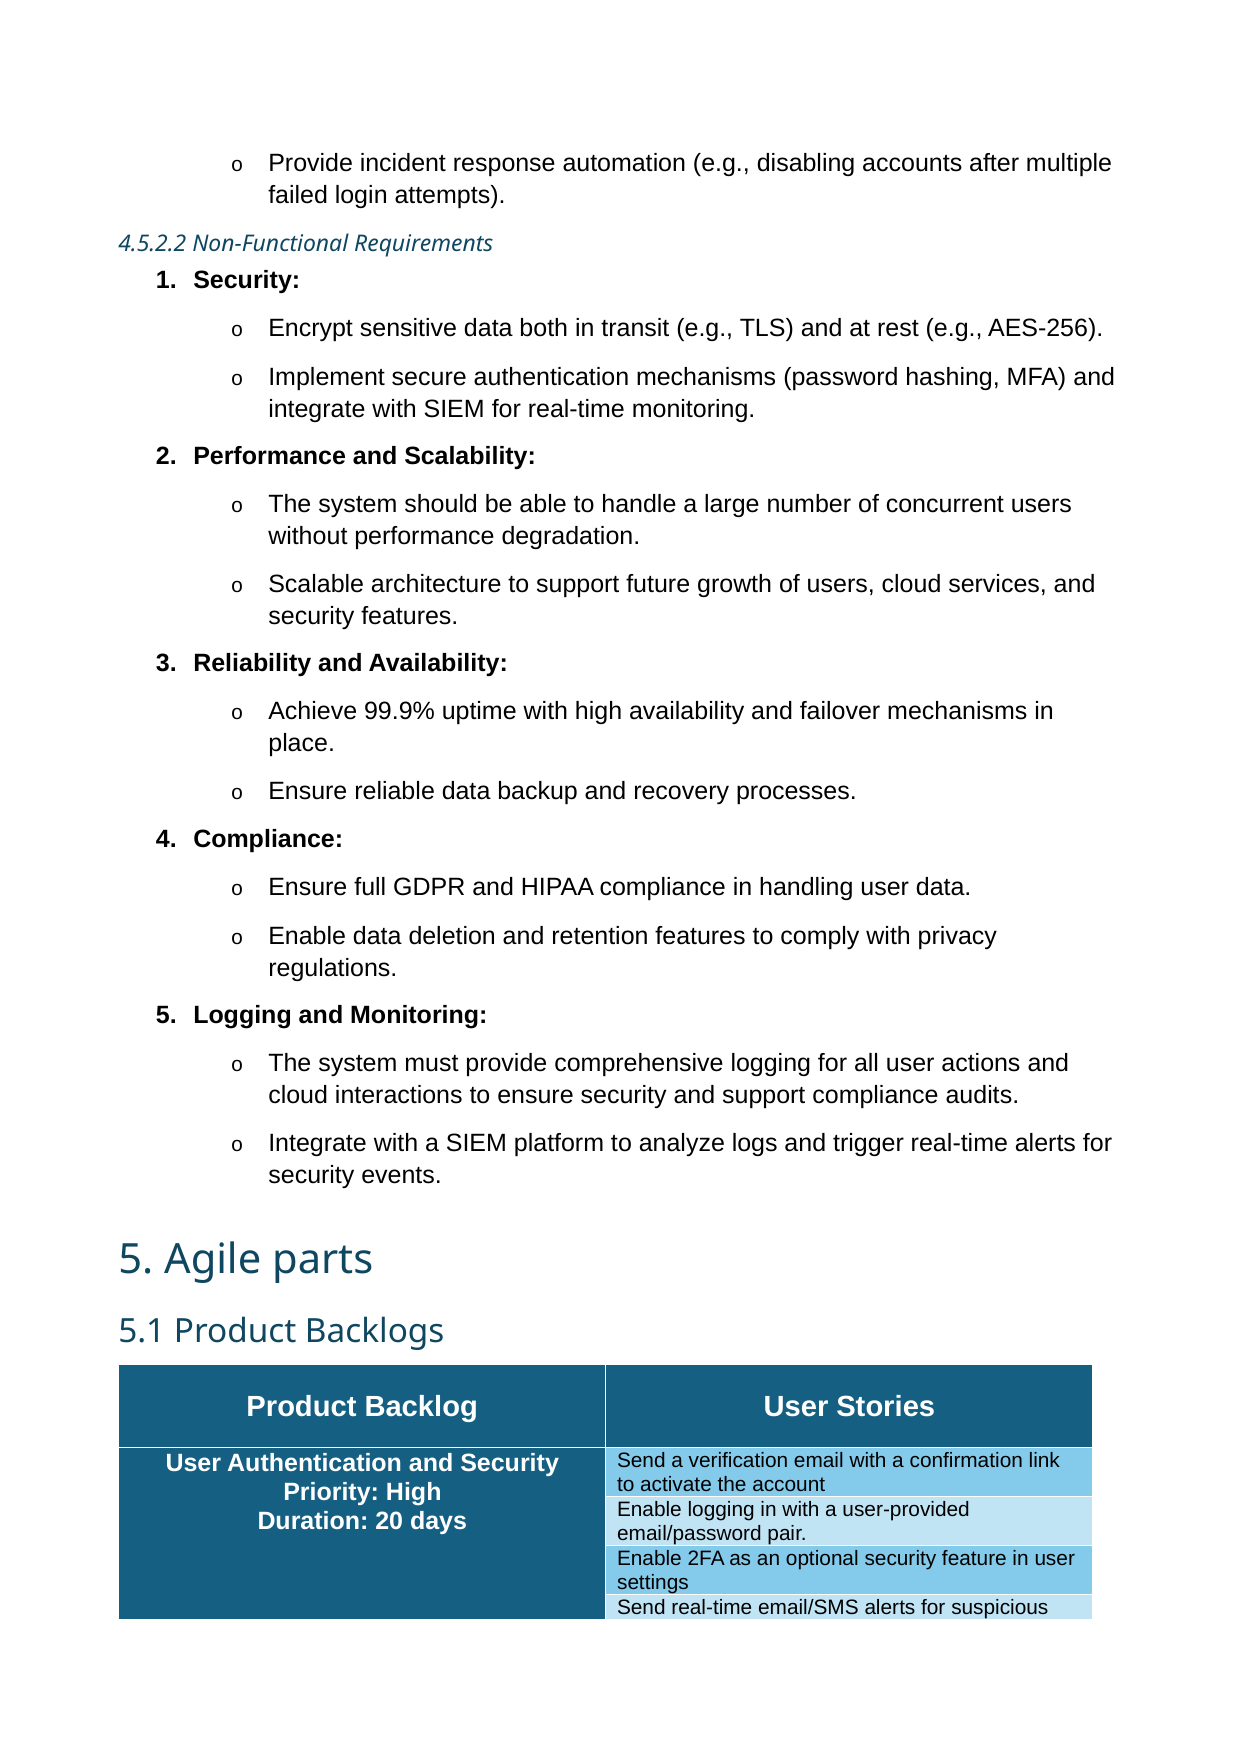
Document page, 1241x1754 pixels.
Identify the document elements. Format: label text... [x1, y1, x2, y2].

list Implement secure authentication mechanisms (password hashing, MFA) and integrate with SIEM for real-time monitoring. [231, 362, 1122, 422]
list The system must provide comprehensive logging for all user actions and cloud interactions to ensure security and support compliance audits. [231, 1048, 1122, 1109]
table_cell User Authentication and Security Priority: High Duration: 20 days [119, 1448, 605, 1619]
list Provide incident response automation (e.g., disabling accounts after multiple failed login attempts). [231, 148, 1122, 208]
list Compliance: [156, 824, 1122, 853]
subtitle 5.1 Product Backlogs [118, 1306, 1122, 1352]
table_cell Enable 2FA as an optional security feature in user settings [606, 1546, 1092, 1594]
subtitle 5. Agile parts [118, 1228, 1122, 1285]
table_header Product Backlog [119, 1365, 605, 1447]
list Encrypt sensitive data both in transit (e.g., TLS) and at rest (e.g., AES-256). [231, 313, 1122, 343]
table_cell Enable logging in with a user-provided email/password pair. [606, 1497, 1092, 1545]
list Reliability and Availability: [156, 648, 1122, 677]
list Performance and Scalability: [156, 441, 1122, 470]
list Achieve 99.9% uptime with high availability and failover mechanisms in place. [231, 696, 1122, 757]
list Logging and Monitoring: [156, 1001, 1122, 1029]
table_cell Send a verification email with a confirmation link to activate the account [606, 1448, 1092, 1496]
list Enable data deletion and retention features to comply with privacy regulations. [231, 921, 1122, 982]
list Scalable architecture to support future growth of users, cloud services, and security features. [231, 569, 1122, 629]
list Ensure full GDPR and HIPAA compliance in handling user data. [231, 872, 1122, 902]
table_header User Stories [606, 1365, 1092, 1447]
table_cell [606, 1595, 1092, 1619]
list Security: [156, 265, 1122, 294]
list Ensure reliable data backup and recovery processes. [231, 776, 1122, 806]
list Integrate with a SIEM platform to analyze logs and trigger real-time alerts for security events. [231, 1128, 1122, 1189]
subtitle 4.5.2.2 Non-Functional Requirements [118, 227, 1122, 259]
list The system should be able to handle a large number of concurrent users without performance degradation. [231, 489, 1122, 550]
